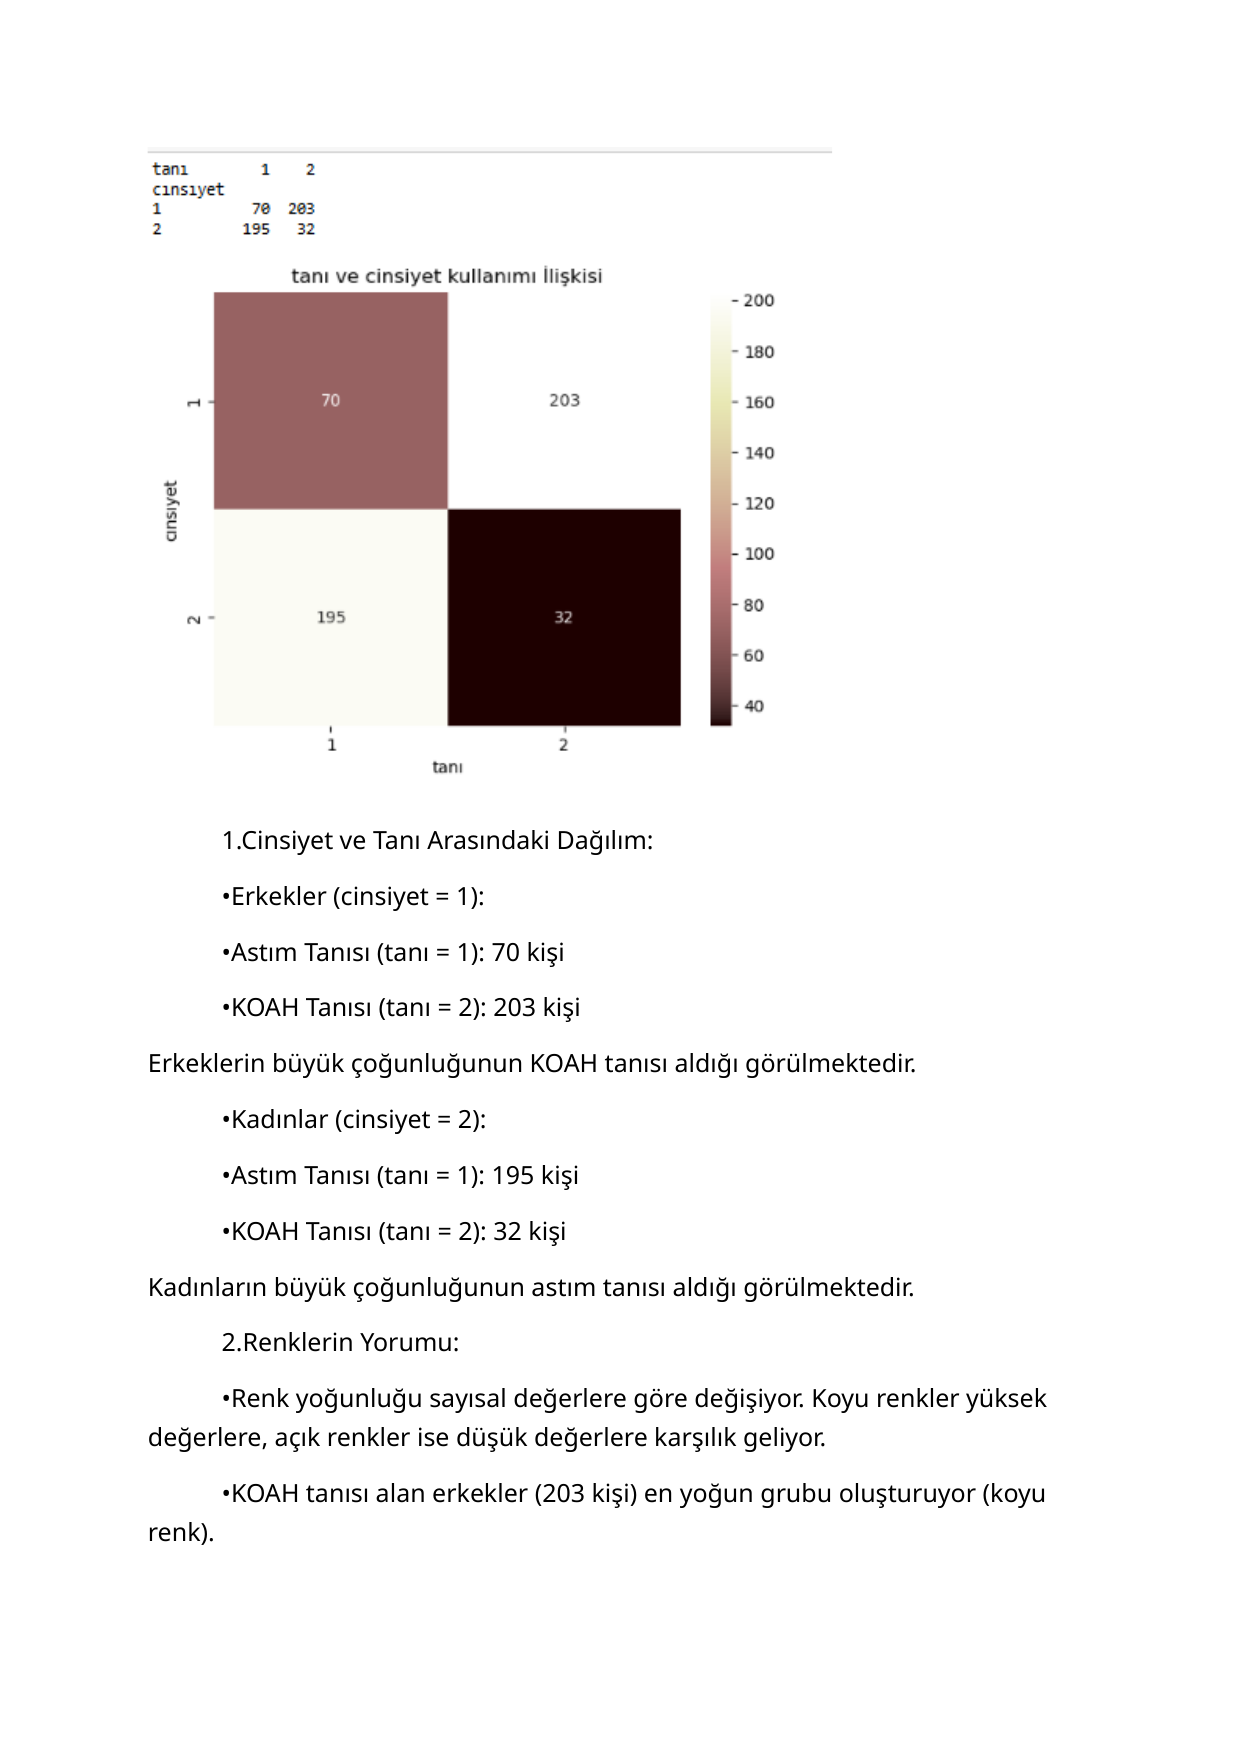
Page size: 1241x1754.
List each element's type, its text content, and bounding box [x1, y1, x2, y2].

text Erkeklerin büyük çoğunluğunun KOAH tanısı aldığı görülmektedir. [148, 1046, 1093, 1080]
text Kadınların büyük çoğunluğunun astım tanısı aldığı görülmektedir. [148, 1269, 1093, 1303]
text •KOAH tanısı alan erkekler (203 kişi) en yoğun grubu oluşturuyor (koyu renk). [148, 1476, 1093, 1549]
text 1.Cinsiyet ve Tanı Arasındaki Dağılım: [148, 823, 1093, 857]
text •Astım Tanısı (tanı = 1): 195 kişi [148, 1158, 1093, 1192]
text •KOAH Tanısı (tanı = 2): 32 kişi [148, 1213, 1093, 1247]
picture [147, 147, 833, 801]
text •KOAH Tanısı (tanı = 2): 203 kişi [148, 990, 1093, 1024]
text •Kadınlar (cinsiyet = 2): [148, 1102, 1093, 1136]
text •Erkekler (cinsiyet = 1): [148, 878, 1093, 912]
text 2.Renklerin Yorumu: [148, 1325, 1093, 1359]
text •Renk yoğunluğu sayısal değerlere göre değişiyor. Koyu renkler yüksek değerlere, açık renkler ise düşük değerlere karşılık geliyor. [148, 1381, 1093, 1454]
text •Astım Tanısı (tanı = 1): 70 kişi [148, 934, 1093, 968]
